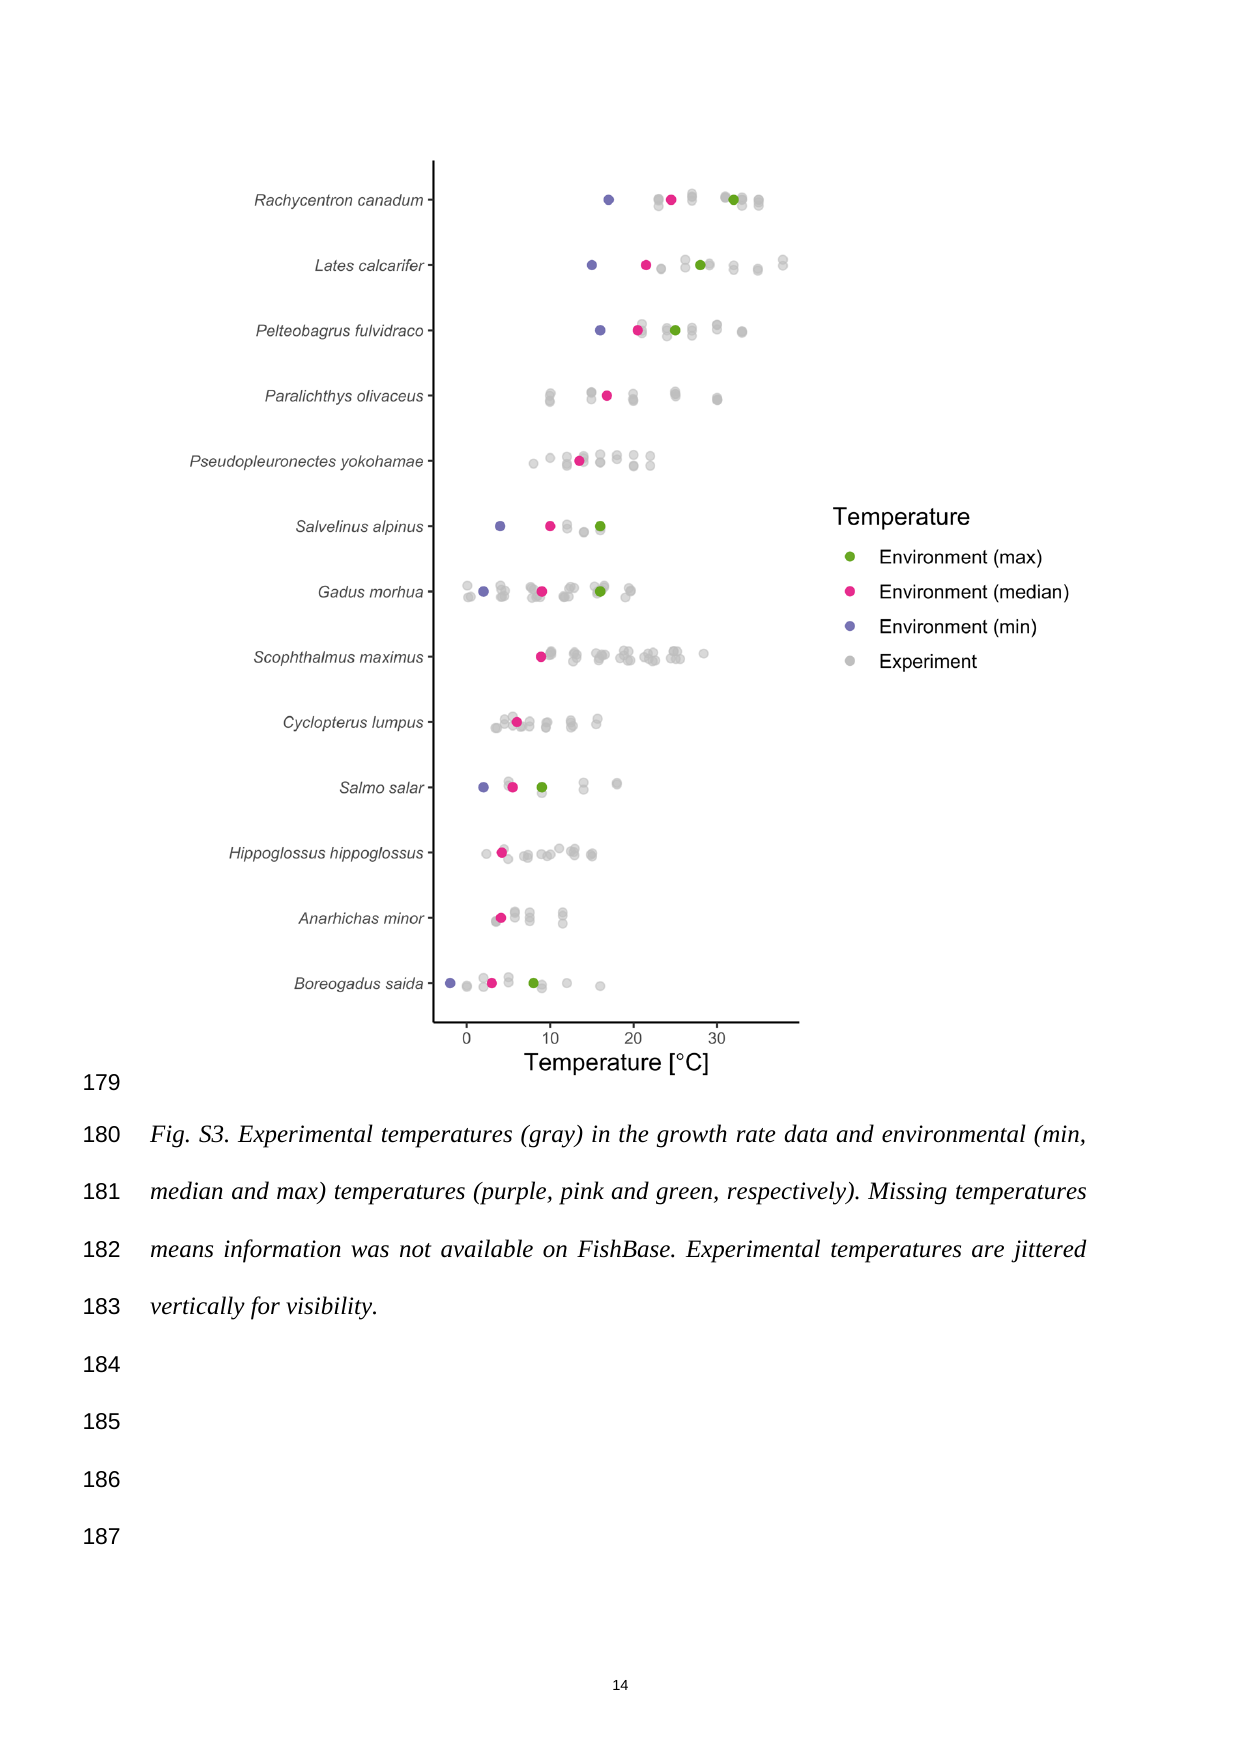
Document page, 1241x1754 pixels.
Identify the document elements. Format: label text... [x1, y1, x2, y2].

picture [150, 150, 1091, 1091]
text Fig. S3. Experimental temperatures (gray) in the growth rate data and environmental (min, median and max) temperatures (purple, pink and green, respectively). Missing temperatures means information was not available on FishBase. Experimental temperatures are jittered vertically for visibility. [150, 1119, 1090, 1320]
